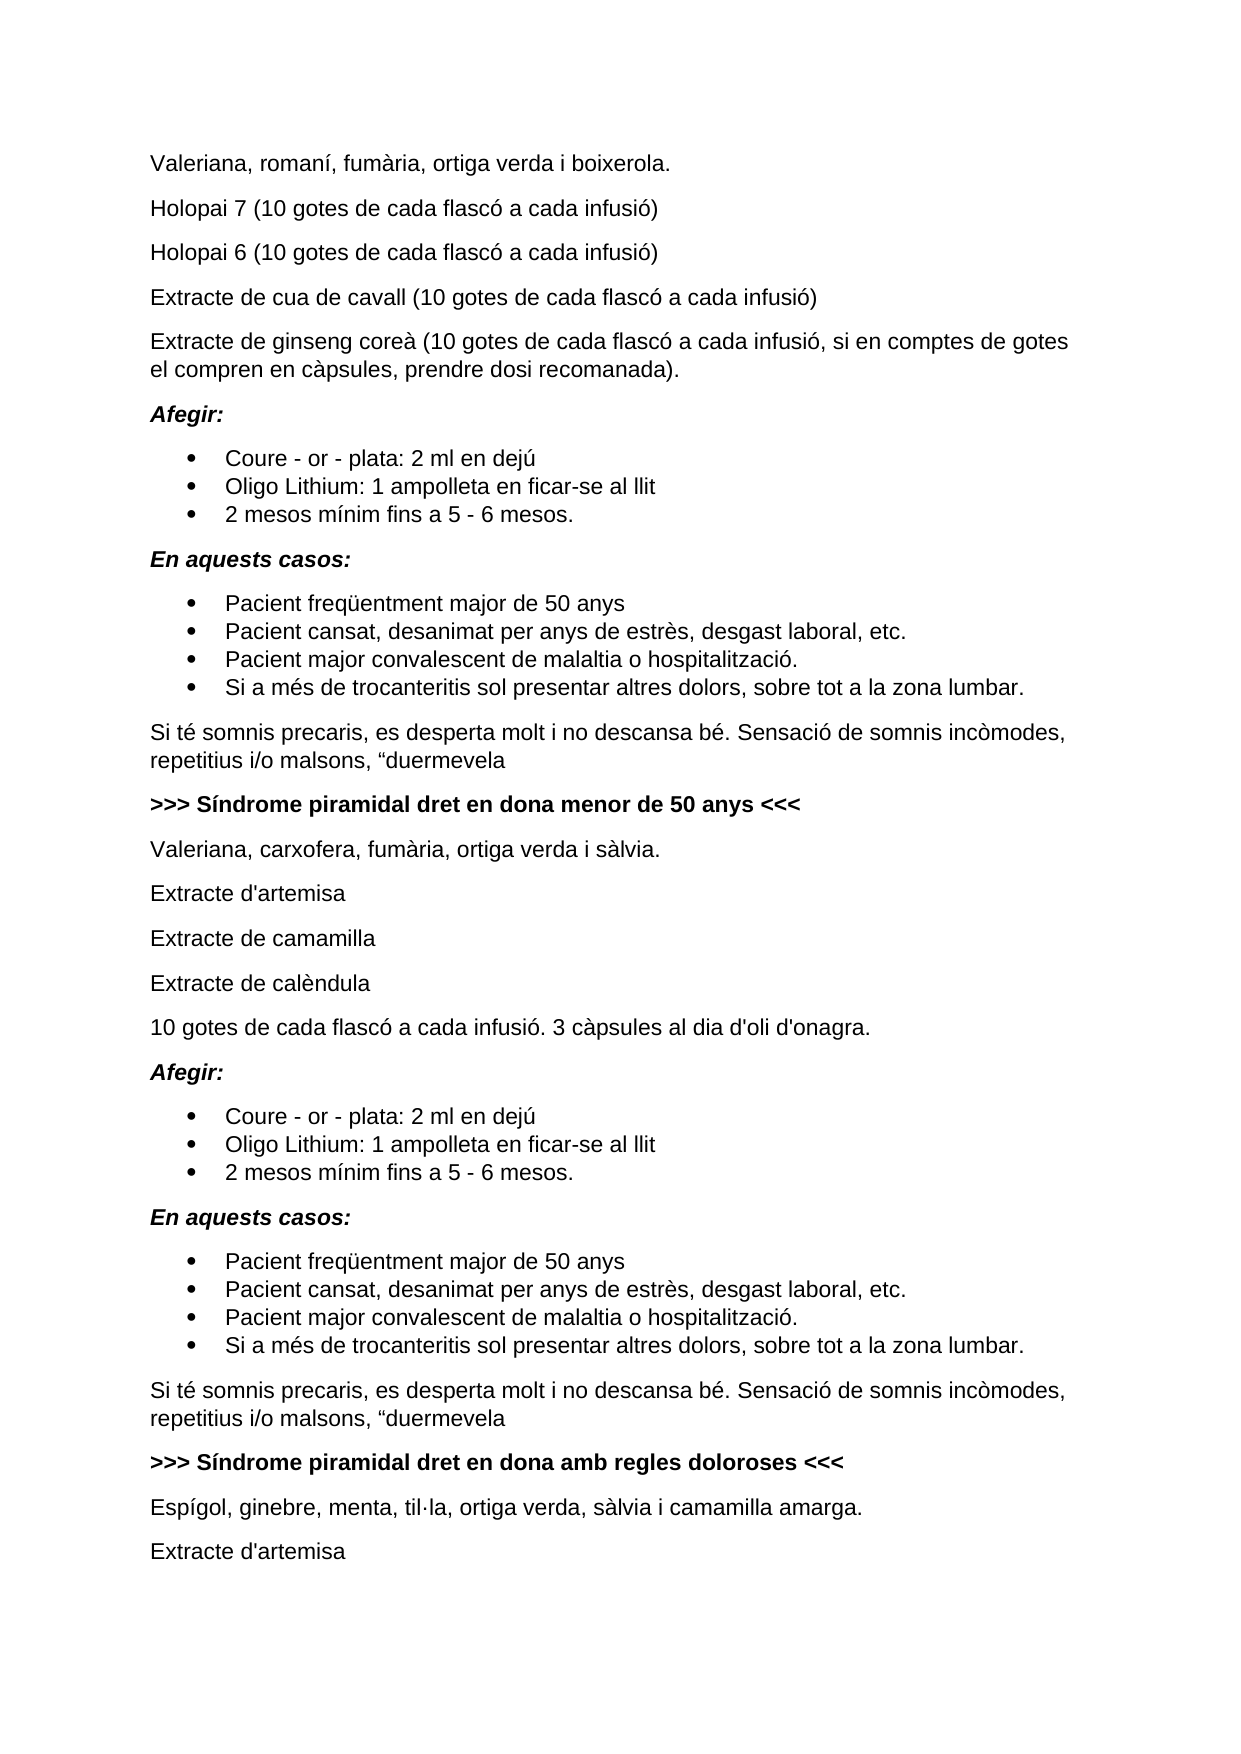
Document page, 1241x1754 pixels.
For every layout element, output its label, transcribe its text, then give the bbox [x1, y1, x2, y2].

text En aquests casos: [150, 1204, 1090, 1230]
text Si té somnis precaris, es desperta molt i no descansa bé. Sensació de somnis incòmodes, repetitius i/o malsons, “duermevela [150, 719, 1090, 773]
text Extracte d'artemisa [150, 880, 1090, 907]
text Valeriana, romaní, fumària, ortiga verda i boixerola. [150, 150, 1090, 176]
list Pacient cansat, desanimat per anys de estrès, desgast laboral, etc. [187, 1276, 1090, 1303]
text Si té somnis precaris, es desperta molt i no descansa bé. Sensació de somnis incòmodes, repetitius i/o malsons, “duermevela [150, 1377, 1090, 1431]
text Extracte de camamilla [150, 925, 1090, 951]
list Coure - or - plata: 2 ml en dejú [187, 445, 1090, 472]
list Coure - or - plata: 2 ml en dejú [187, 1103, 1090, 1130]
text Afegir: [150, 401, 1090, 427]
text Extracte de ginseng coreà (10 gotes de cada flascó a cada infusió, si en comptes de gotes el compren en càpsules, prendre dosi recomanada). [150, 328, 1090, 383]
list Si a més de trocanteritis sol presentar altres dolors, sobre tot a la zona lumbar. [187, 1332, 1090, 1358]
text Valeriana, carxofera, fumària, ortiga verda i sàlvia. [150, 836, 1090, 862]
list Pacient major convalescent de malaltia o hospitalització. [187, 646, 1090, 673]
text Holopai 7 (10 gotes de cada flascó a cada infusió) [150, 194, 1090, 221]
text Afegir: [150, 1059, 1090, 1085]
text >>> Síndrome piramidal dret en dona menor de 50 anys <<< [150, 791, 1090, 818]
text 10 gotes de cada flascó a cada infusió. 3 càpsules al dia d'oli d'onagra. [150, 1014, 1090, 1041]
text En aquests casos: [150, 546, 1090, 572]
list 2 mesos mínim fins a 5 - 6 mesos. [187, 501, 1090, 528]
text Extracte de cua de cavall (10 gotes de cada flascó a cada infusió) [150, 284, 1090, 310]
list Pacient freqüentment major de 50 anys [187, 590, 1090, 617]
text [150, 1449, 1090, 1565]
list 2 mesos mínim fins a 5 - 6 mesos. [187, 1159, 1090, 1186]
text Extracte de calèndula [150, 969, 1090, 996]
list Si a més de trocanteritis sol presentar altres dolors, sobre tot a la zona lumbar. [187, 674, 1090, 701]
list Oligo Lithium: 1 ampolleta en ficar-se al llit [187, 1131, 1090, 1158]
list Oligo Lithium: 1 ampolleta en ficar-se al llit [187, 473, 1090, 500]
list Pacient freqüentment major de 50 anys [187, 1248, 1090, 1275]
list Pacient major convalescent de malaltia o hospitalització. [187, 1304, 1090, 1331]
text Holopai 6 (10 gotes de cada flascó a cada infusió) [150, 239, 1090, 266]
list Pacient cansat, desanimat per anys de estrès, desgast laboral, etc. [187, 618, 1090, 645]
